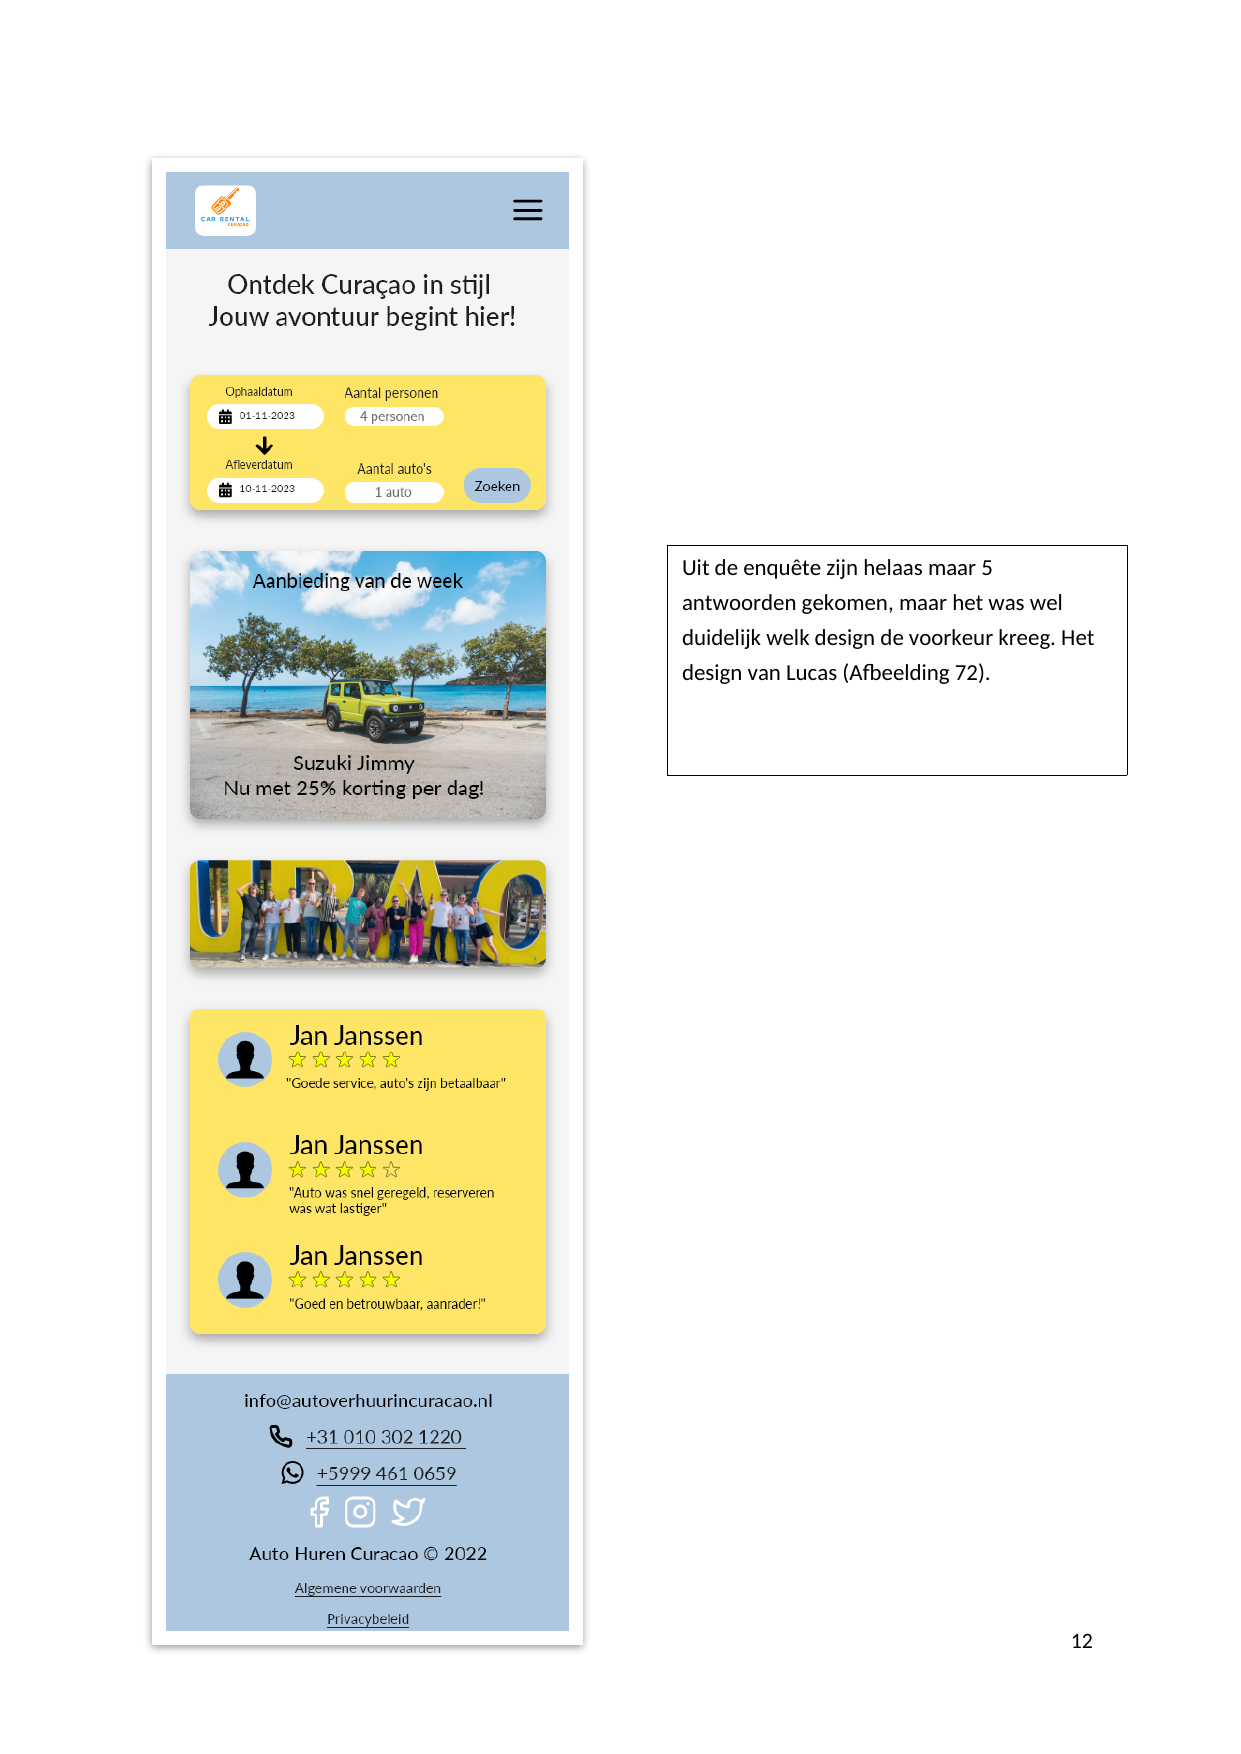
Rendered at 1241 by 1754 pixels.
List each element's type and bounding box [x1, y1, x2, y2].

picture [166, 172, 569, 1631]
text [148, 148, 1093, 1606]
